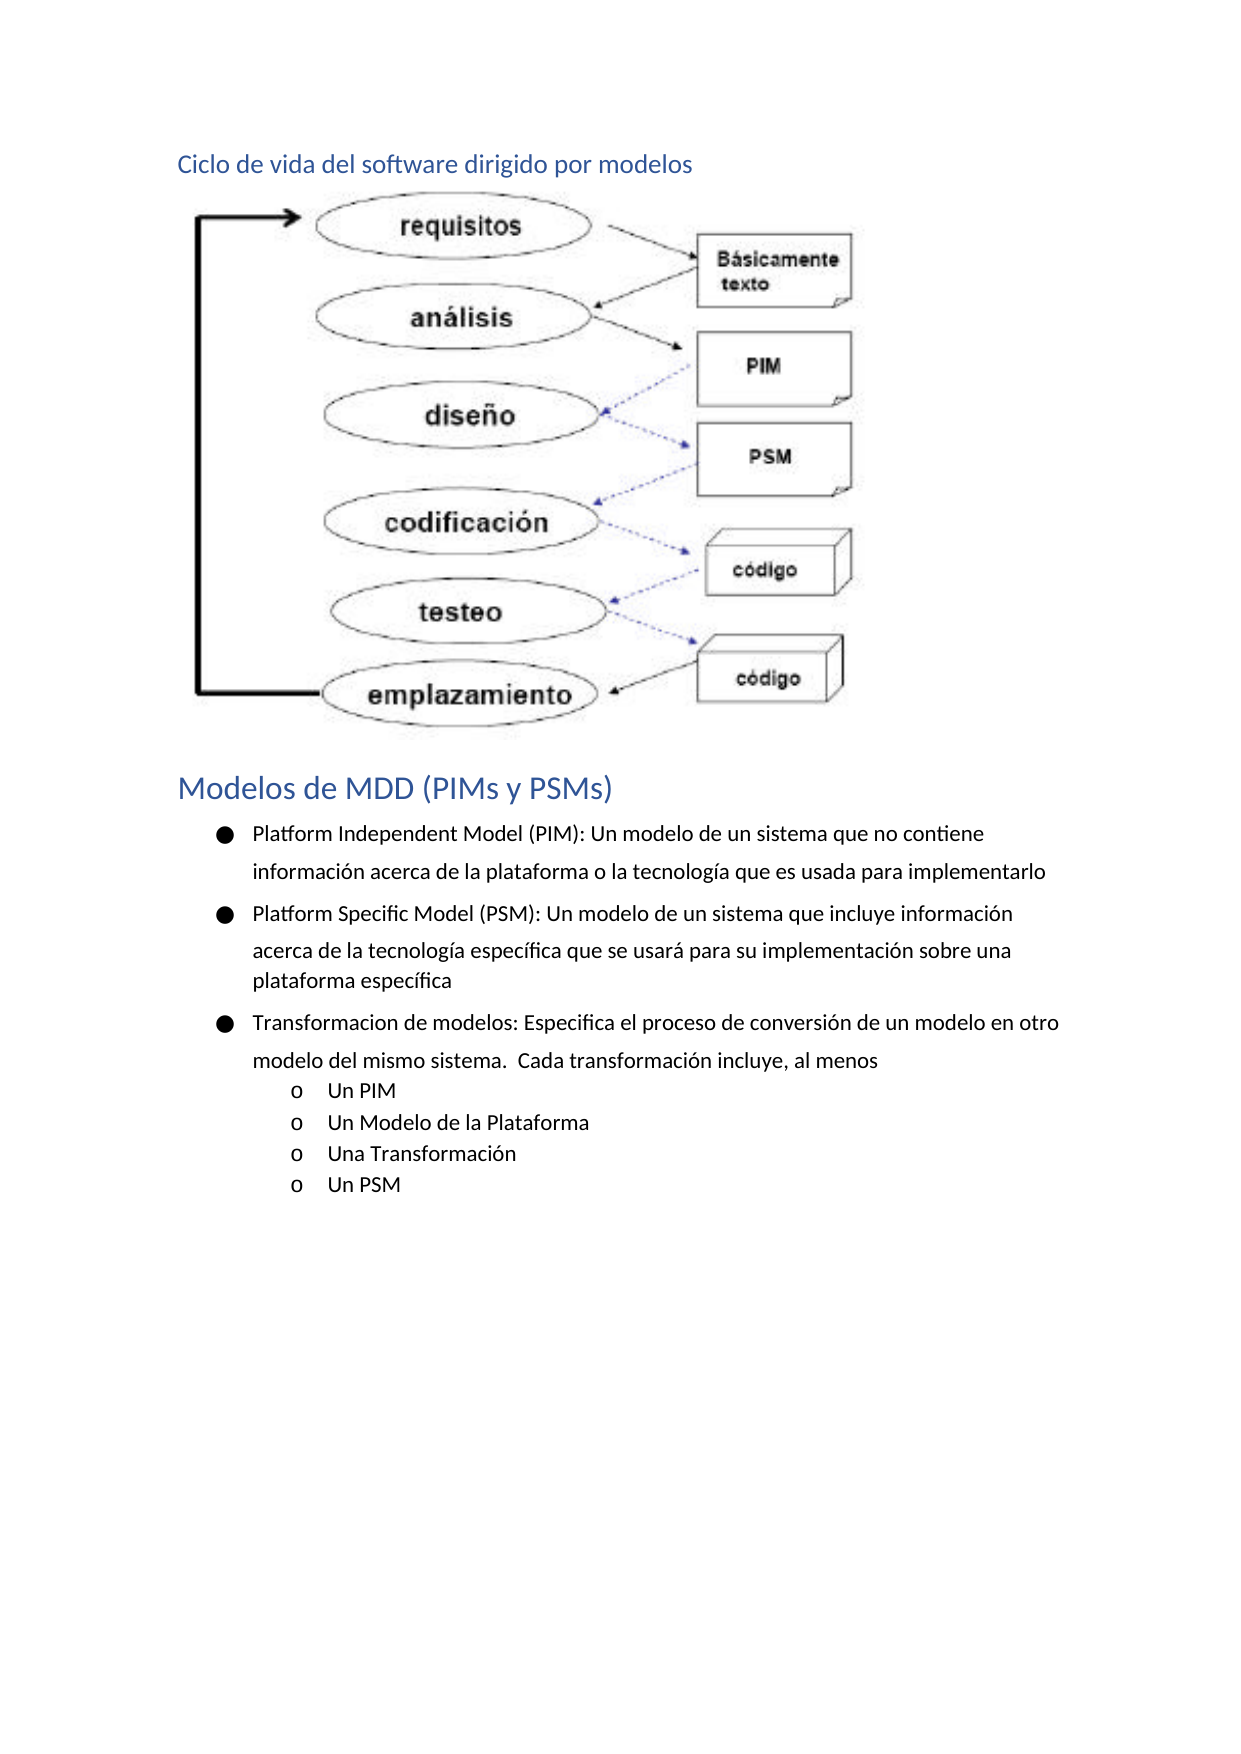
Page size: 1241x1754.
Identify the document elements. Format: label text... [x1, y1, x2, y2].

list Platform Independent Model (PIM): Un modelo de un sistema que no contiene información acerca de la plataforma o la tecnología que es usada para implementarlo [215, 808, 1063, 885]
list Un PIM [290, 1076, 1063, 1105]
subtitle Ciclo de vida del software dirigido por modelos [177, 148, 1063, 181]
list Platform Specific Model (PSM): Un modelo de un sistema que incluye información acerca de la tecnología específica que se usará para su implementación sobre una plataforma específica [215, 887, 1063, 995]
list Una Transformación [290, 1139, 1063, 1168]
subtitle Modelos de MDD (PIMs y PSMs) [177, 767, 1063, 808]
list Un Modelo de la Plataforma [290, 1108, 1063, 1137]
list Transformacion de modelos: Especifica el proceso de conversión de un modelo en otro modelo del mismo sistema. Cada transformación incluye, al menos [215, 997, 1063, 1074]
list Un PSM [290, 1171, 1063, 1200]
picture [177, 180, 871, 740]
